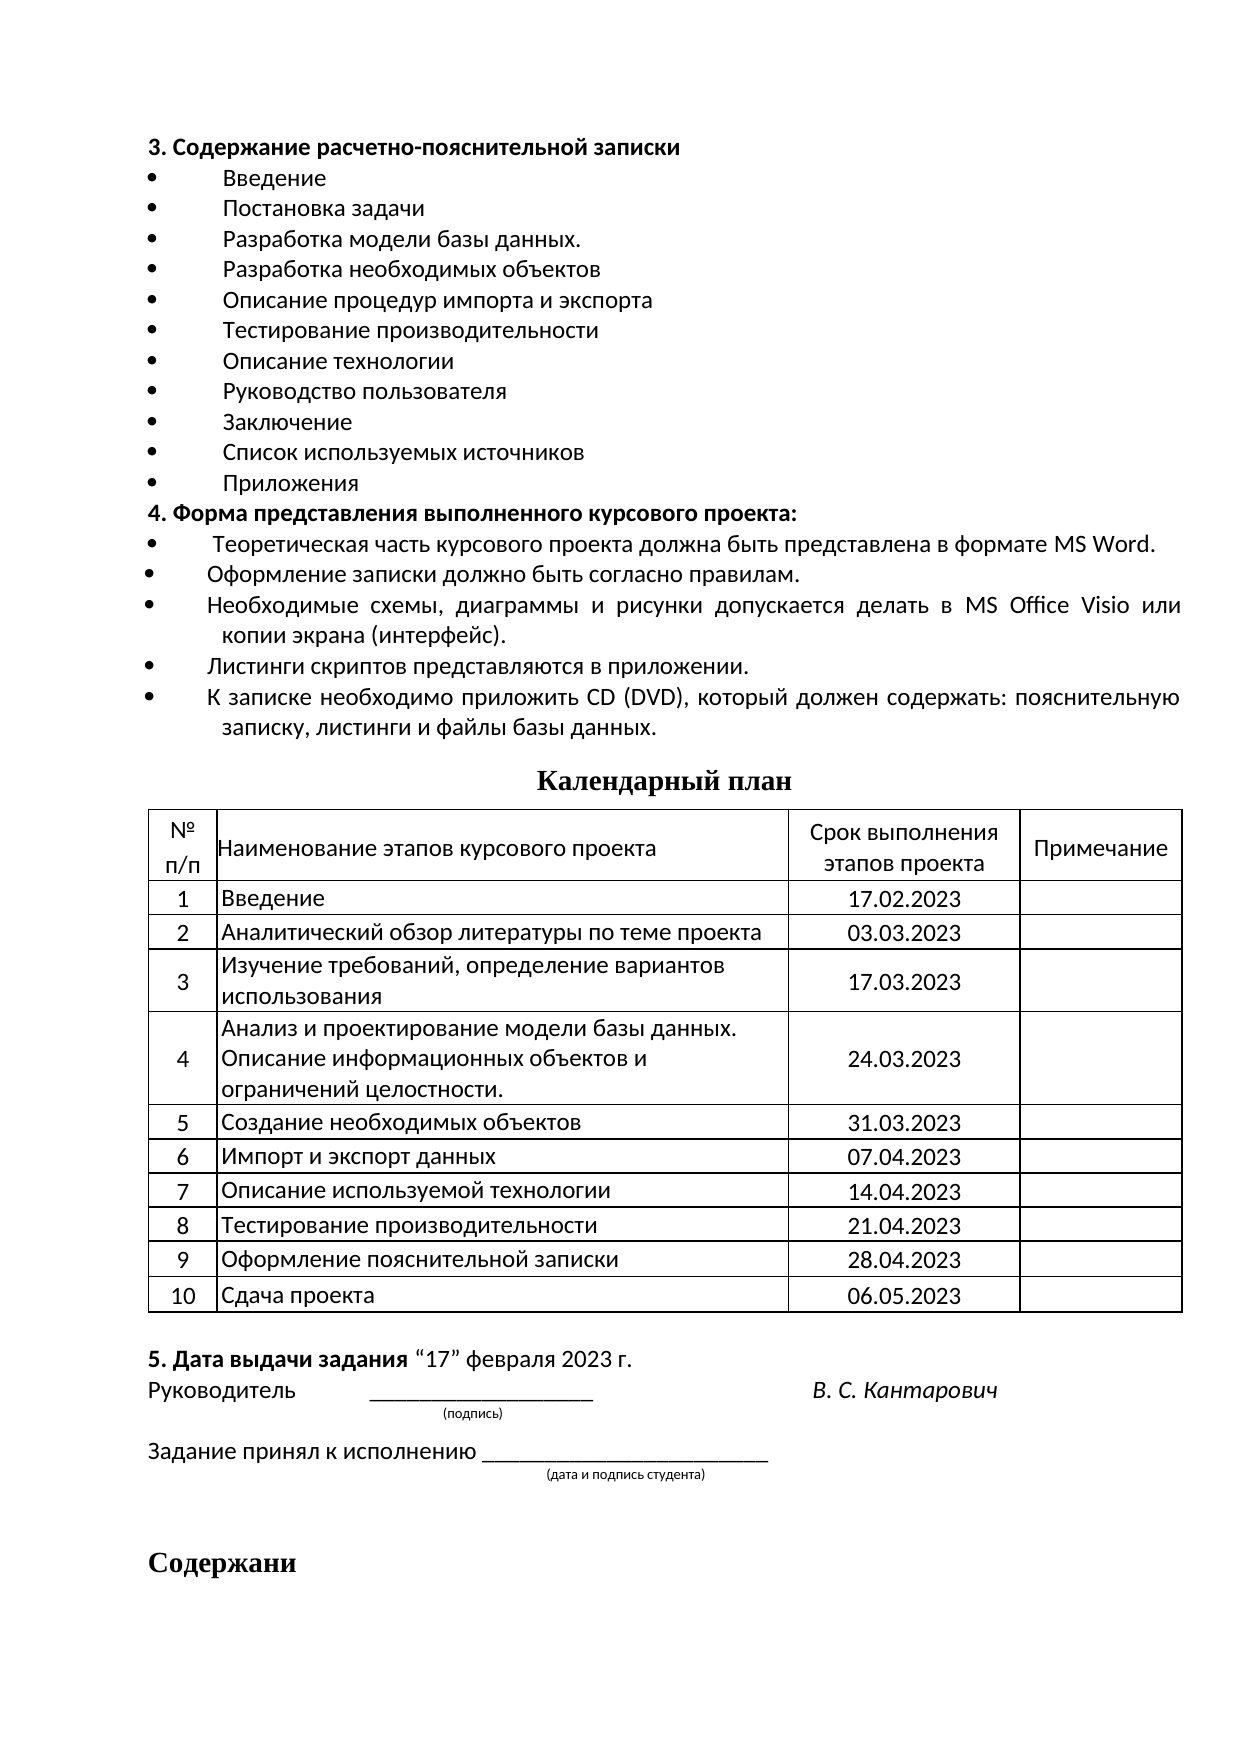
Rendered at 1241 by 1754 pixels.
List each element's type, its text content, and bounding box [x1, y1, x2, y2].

list Разработка необходимых объектов [148, 253, 1181, 284]
table_cell 28.04.2023 [789, 1242, 1019, 1276]
list Листинги скриптов представляются в приложении. [145, 650, 1181, 681]
table_cell 03.03.2023 [789, 915, 1019, 948]
subtitle Календарный план [148, 763, 1181, 796]
table_cell 5 [149, 1105, 216, 1138]
table_cell Аналитический обзор литературы по теме проекта [218, 915, 788, 948]
list Описание процедур импорта и экспорта [148, 284, 1181, 314]
list Руководство пользователя [148, 376, 1181, 406]
table_header № п/п [149, 810, 216, 879]
table_cell 17.02.2023 [789, 881, 1019, 914]
table_cell Создание необходимых объектов [218, 1105, 788, 1138]
text 5. Дата выдачи задания “17” февраля 2023 г. [148, 1343, 1181, 1374]
table_header Срок выполнения этапов проекта [789, 810, 1019, 879]
table_cell [1021, 1208, 1181, 1240]
table_cell 31.03.2023 [789, 1105, 1019, 1138]
table_cell [1021, 1105, 1181, 1138]
text Руководитель __________________ В. С. Кантарович [148, 1374, 1181, 1404]
table_cell [1021, 1140, 1181, 1172]
list Разработка модели базы данных. [148, 223, 1181, 253]
table_cell Оформление пояснительной записки [218, 1242, 788, 1276]
table_cell 10 [149, 1277, 216, 1311]
table_cell [1021, 915, 1181, 948]
table_cell 7 [149, 1174, 216, 1206]
list Описание технологии [148, 345, 1181, 376]
table_cell Импорт и экспорт данных [218, 1140, 788, 1172]
table_header Примечание [1021, 810, 1181, 879]
table_cell 06.05.2023 [789, 1277, 1019, 1311]
table_cell 14.04.2023 [789, 1174, 1019, 1206]
table_cell [1021, 1012, 1181, 1104]
table_cell 3 [149, 950, 216, 1011]
list Заключение [148, 406, 1181, 437]
table_cell 1 [149, 881, 216, 914]
table_cell 07.04.2023 [789, 1140, 1019, 1172]
table_cell [1021, 1277, 1181, 1311]
table_header Наименование этапов курсового проекта [218, 810, 788, 879]
text Задание принял к исполнению _______________________ [148, 1435, 1181, 1465]
table_cell 2 [149, 915, 216, 948]
text (дата и подпись студента) [546, 1465, 1181, 1496]
list Оформление записки должно быть согласно правилам. [145, 559, 1181, 589]
list Тестирование производительности [148, 314, 1181, 345]
table_cell 21.04.2023 [789, 1208, 1019, 1240]
list Необходимые схемы, диаграммы и рисунки допускается делать в MS Office Visio или копии экрана (интерфейс). [145, 589, 1181, 650]
list Постановка задачи [148, 192, 1181, 223]
table_cell 9 [149, 1242, 216, 1276]
text 3. Содержание расчетно-пояснительной записки [148, 131, 1181, 162]
table_cell Введение [218, 881, 788, 914]
text 4. Форма представления выполненного курсового проекта: [148, 498, 1181, 528]
list Приложения [148, 467, 1181, 498]
table_cell Анализ и проектирование модели базы данных. Описание информационных объектов и ограничений целостности. [218, 1012, 788, 1104]
list К записке необходимо приложить CD (DVD), который должен содержать: пояснительную записку, листинги и файлы базы данных. [145, 681, 1181, 742]
list Введение [148, 162, 1181, 192]
table_cell [1021, 950, 1181, 1011]
table_cell 6 [149, 1140, 216, 1172]
list Теоретическая часть курсового проекта должна быть представлена в формате MS Word. [148, 528, 1181, 559]
table_cell Изучение требований, определение вариантов использования [218, 950, 788, 1011]
table_cell 8 [149, 1208, 216, 1240]
table_cell [1021, 1242, 1181, 1276]
table_cell 4 [149, 1012, 216, 1104]
table_cell [1021, 881, 1181, 914]
table_cell Сдача проекта [218, 1277, 788, 1311]
list Список используемых источников [148, 437, 1181, 467]
table_cell [1021, 1174, 1181, 1206]
table_cell 17.03.2023 [789, 950, 1019, 1011]
table_cell Тестирование производительности [218, 1208, 788, 1240]
table_cell Описание используемой технологии [218, 1174, 788, 1206]
text (подпись) [369, 1404, 1181, 1435]
table_cell 24.03.2023 [789, 1012, 1019, 1104]
